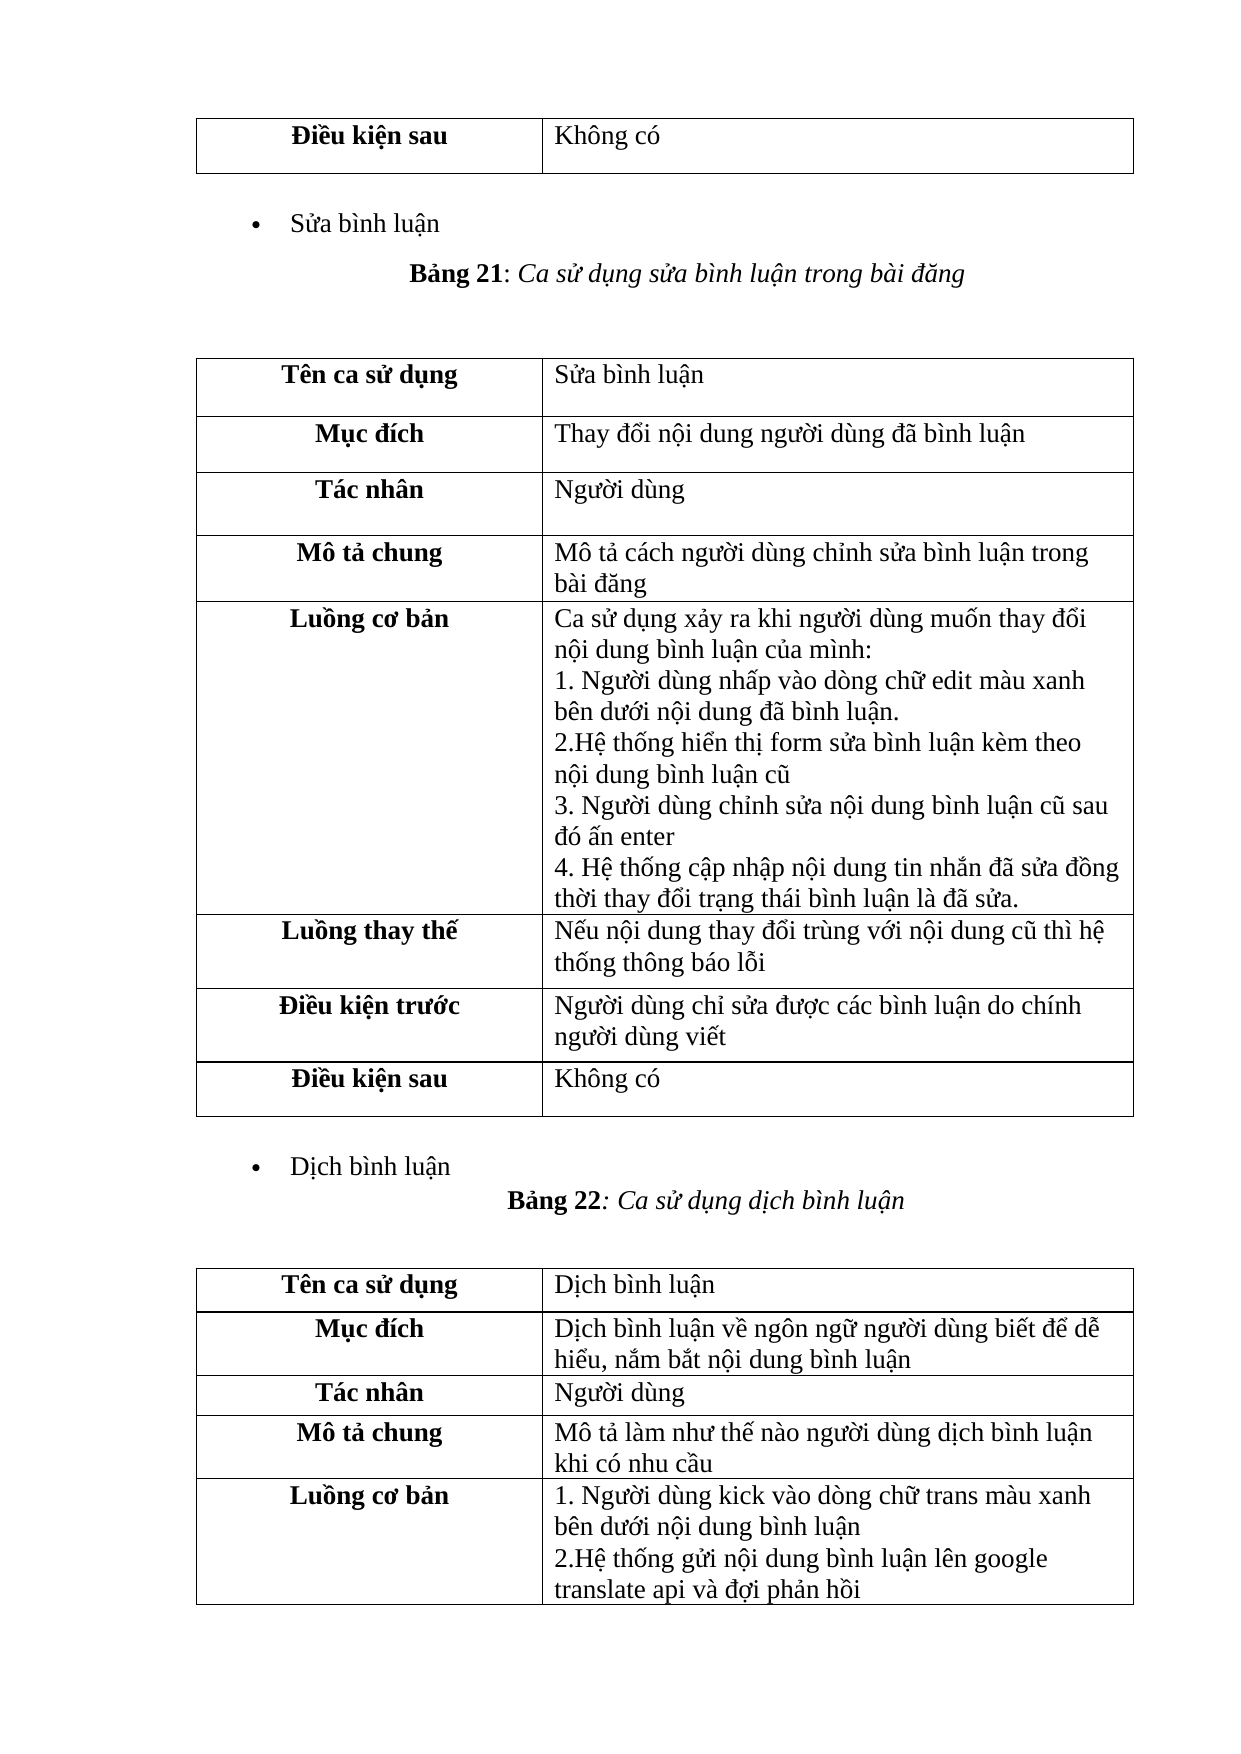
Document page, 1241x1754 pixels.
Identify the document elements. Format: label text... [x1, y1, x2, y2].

table_cell Mục đích [197, 1313, 542, 1375]
table_cell Người dùng [543, 473, 1133, 535]
list Bảng 22: Ca sử dụng dịch bình luận [290, 1184, 1122, 1215]
list Dịch bình luận [252, 1150, 1122, 1181]
table_cell Không có [543, 119, 1133, 172]
table_header Tên ca sử dụng [197, 1269, 542, 1311]
table_cell Mục đích [197, 417, 542, 472]
table_cell Người dùng [543, 1376, 1133, 1415]
table_cell Mô tả chung [197, 536, 542, 601]
table_cell Không có [543, 1063, 1133, 1116]
table_cell Điều kiện sau [197, 119, 542, 172]
table_cell Người dùng chỉ sửa được các bình luận do chính người dùng viết [543, 989, 1133, 1061]
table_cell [543, 1479, 1133, 1604]
table_cell Điều kiện sau [197, 1063, 542, 1116]
table_cell Luồng cơ bản [197, 602, 542, 913]
table_cell Luồng thay thế [197, 915, 542, 988]
table_header Tên ca sử dụng [197, 359, 542, 416]
table_cell Mô tả làm như thế nào người dùng dịch bình luận khi có nhu cầu [543, 1416, 1133, 1478]
table_header Sửa bình luận [543, 359, 1133, 416]
table_cell Điều kiện trước [197, 989, 542, 1061]
table_header Dịch bình luận [543, 1269, 1133, 1311]
table_cell Tác nhân [197, 473, 542, 535]
table_cell Ca sử dụng xảy ra khi người dùng muốn thay đổi nội dung bình luận của mình: 1. Người dùng nhấp vào dòng chữ edit màu xanh bên dưới nội dung đã bình luận. 2.Hệ thống hiển thị form sửa bình luận kèm theo nội dung bình luận cũ 3. Người dùng chỉnh sửa nội dung bình luận cũ sau đó ấn enter 4. Hệ thống cập nhập nội dung tin nhắn đã sửa đồng thời thay đổi trạng thái bình luận là đã sửa. [543, 602, 1133, 913]
table_cell Thay đổi nội dung người dùng đã bình luận [543, 417, 1133, 472]
table_cell Mô tả chung [197, 1416, 542, 1478]
table_cell Dịch bình luận về ngôn ngữ người dùng biết để dễ hiểu, nắm bắt nội dung bình luận [543, 1313, 1133, 1375]
table_cell Tác nhân [197, 1376, 542, 1415]
text Bảng 21: Ca sử dụng sửa bình luận trong bài đăng [252, 257, 1122, 288]
table_cell Nếu nội dung thay đổi trùng với nội dung cũ thì hệ thống thông báo lỗi [543, 915, 1133, 988]
table_cell Luồng cơ bản [197, 1479, 542, 1604]
table_cell Mô tả cách người dùng chỉnh sửa bình luận trong bài đăng [543, 536, 1133, 601]
list Sửa bình luận [252, 207, 1122, 238]
